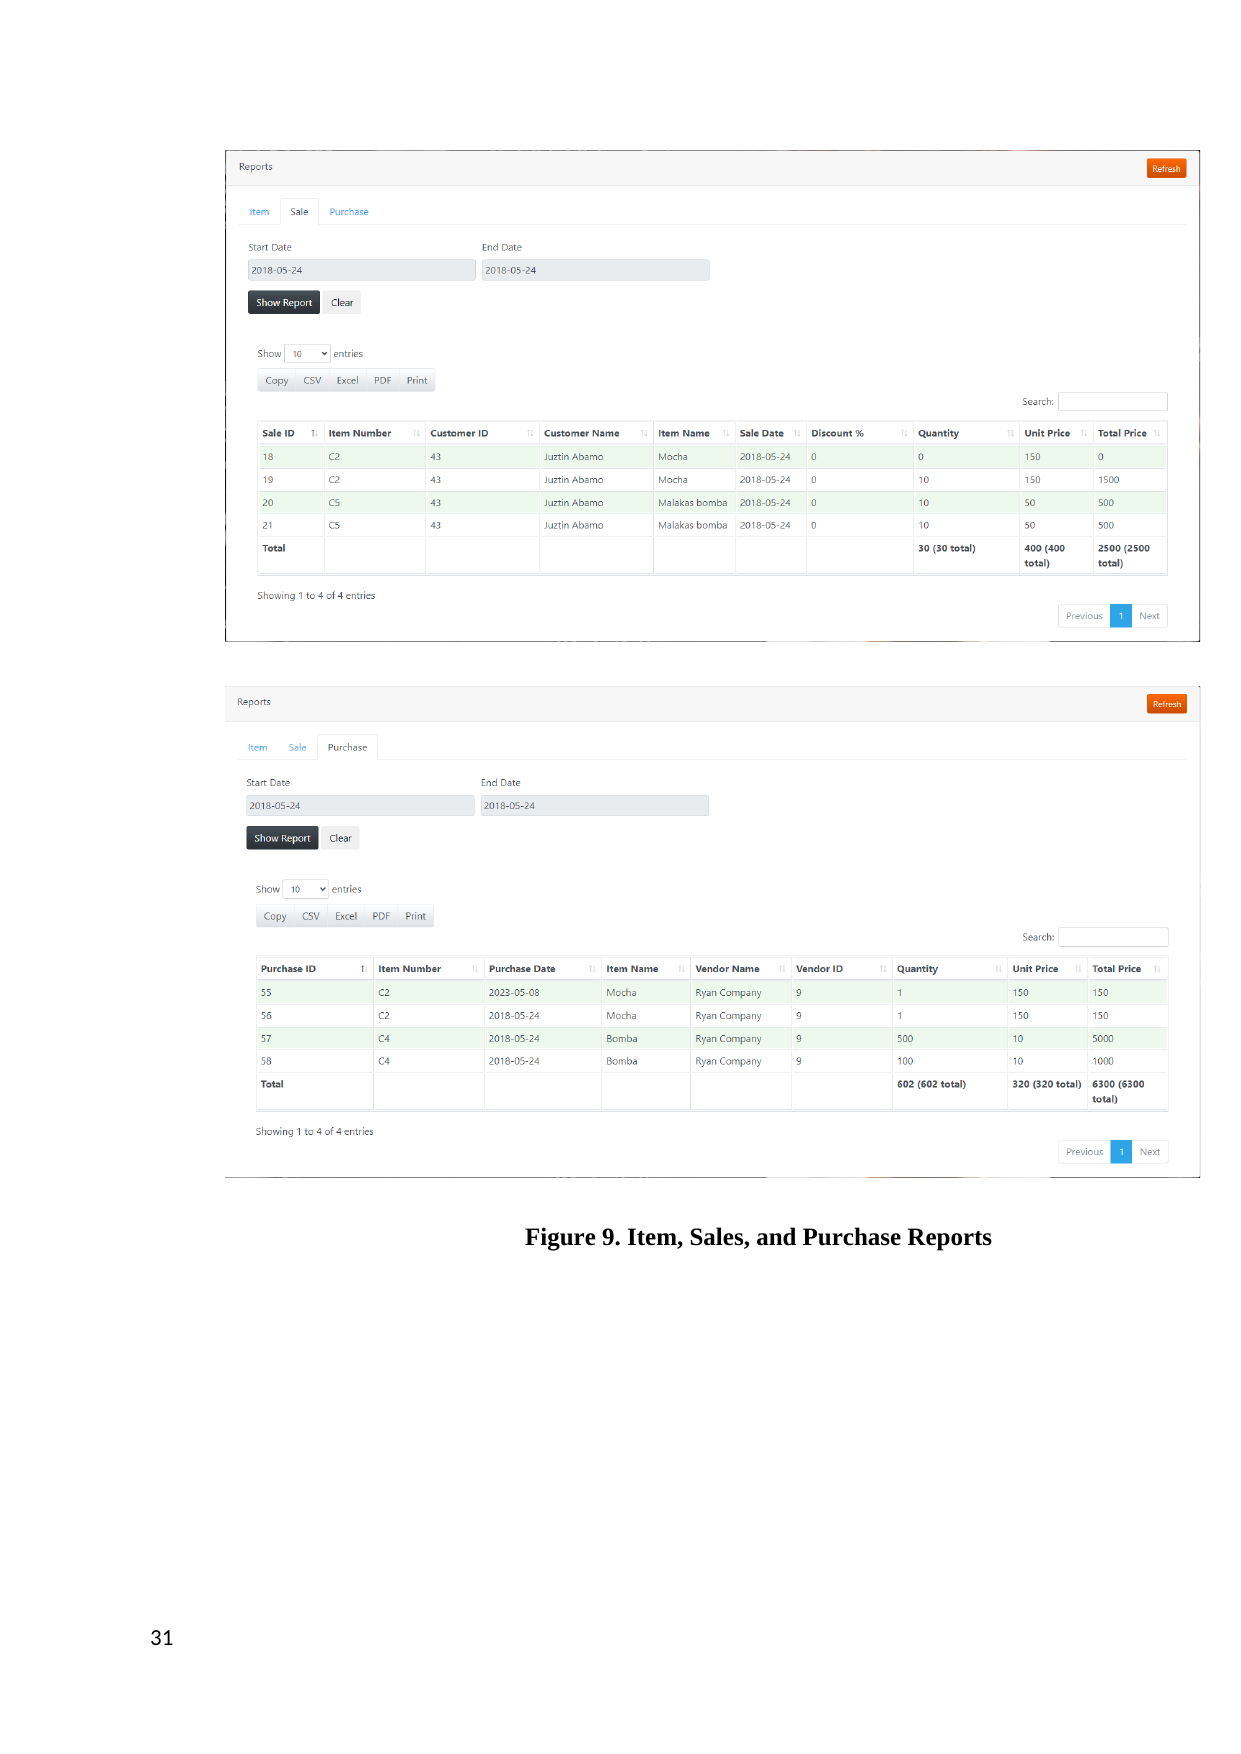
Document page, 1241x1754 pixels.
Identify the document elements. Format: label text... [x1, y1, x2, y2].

text Figure 9. Item, Sales, and Purchase Reports [150, 1222, 1090, 1251]
picture [225, 150, 1200, 642]
picture [225, 686, 1200, 1178]
